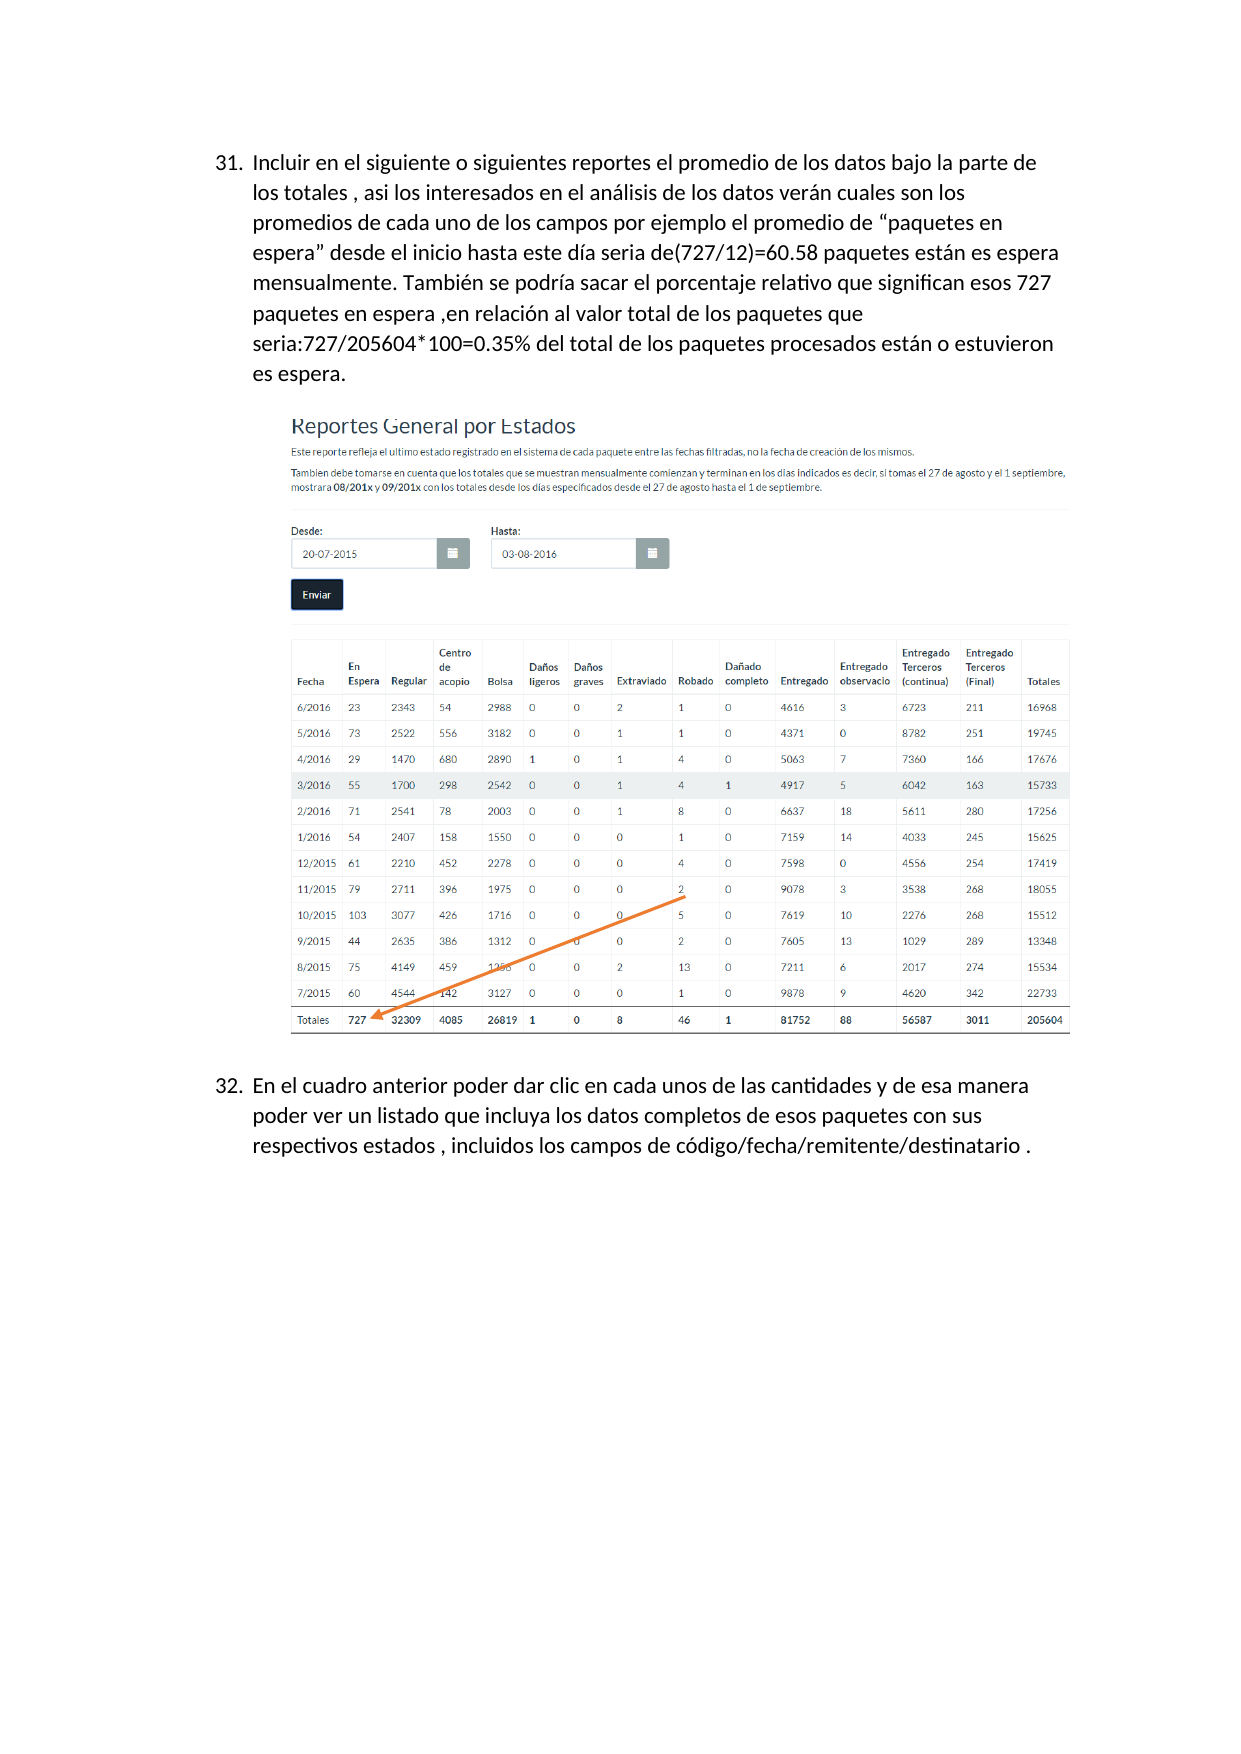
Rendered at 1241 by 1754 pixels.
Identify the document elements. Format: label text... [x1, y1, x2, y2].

picture [252, 419, 1121, 1039]
list En el cuadro anterior poder dar clic en cada unos de las cantidades y de esa manera poder ver un listado que incluya los datos completos de esos paquetes con sus respectivos estados , incluidos los campos de código/fecha/remitente/destinatario . [215, 1071, 1063, 1159]
list Incluir en el siguiente o siguientes reportes el promedio de los datos bajo la parte de los totales , asi los interesados en el análisis de los datos verán cuales son los promedios de cada uno de los campos por ejemplo el promedio de “paquetes en espera” desde el inicio hasta este día seria de(727/12)=60.58 paquetes están es espera mensualmente. También se podría sacar el porcentaje relativo que significan esos 727 paquetes en espera ,en relación al valor total de los paquetes que seria:727/205604*100=0.35% del total de los paquetes procesados están o estuvieron es espera. [215, 148, 1063, 387]
